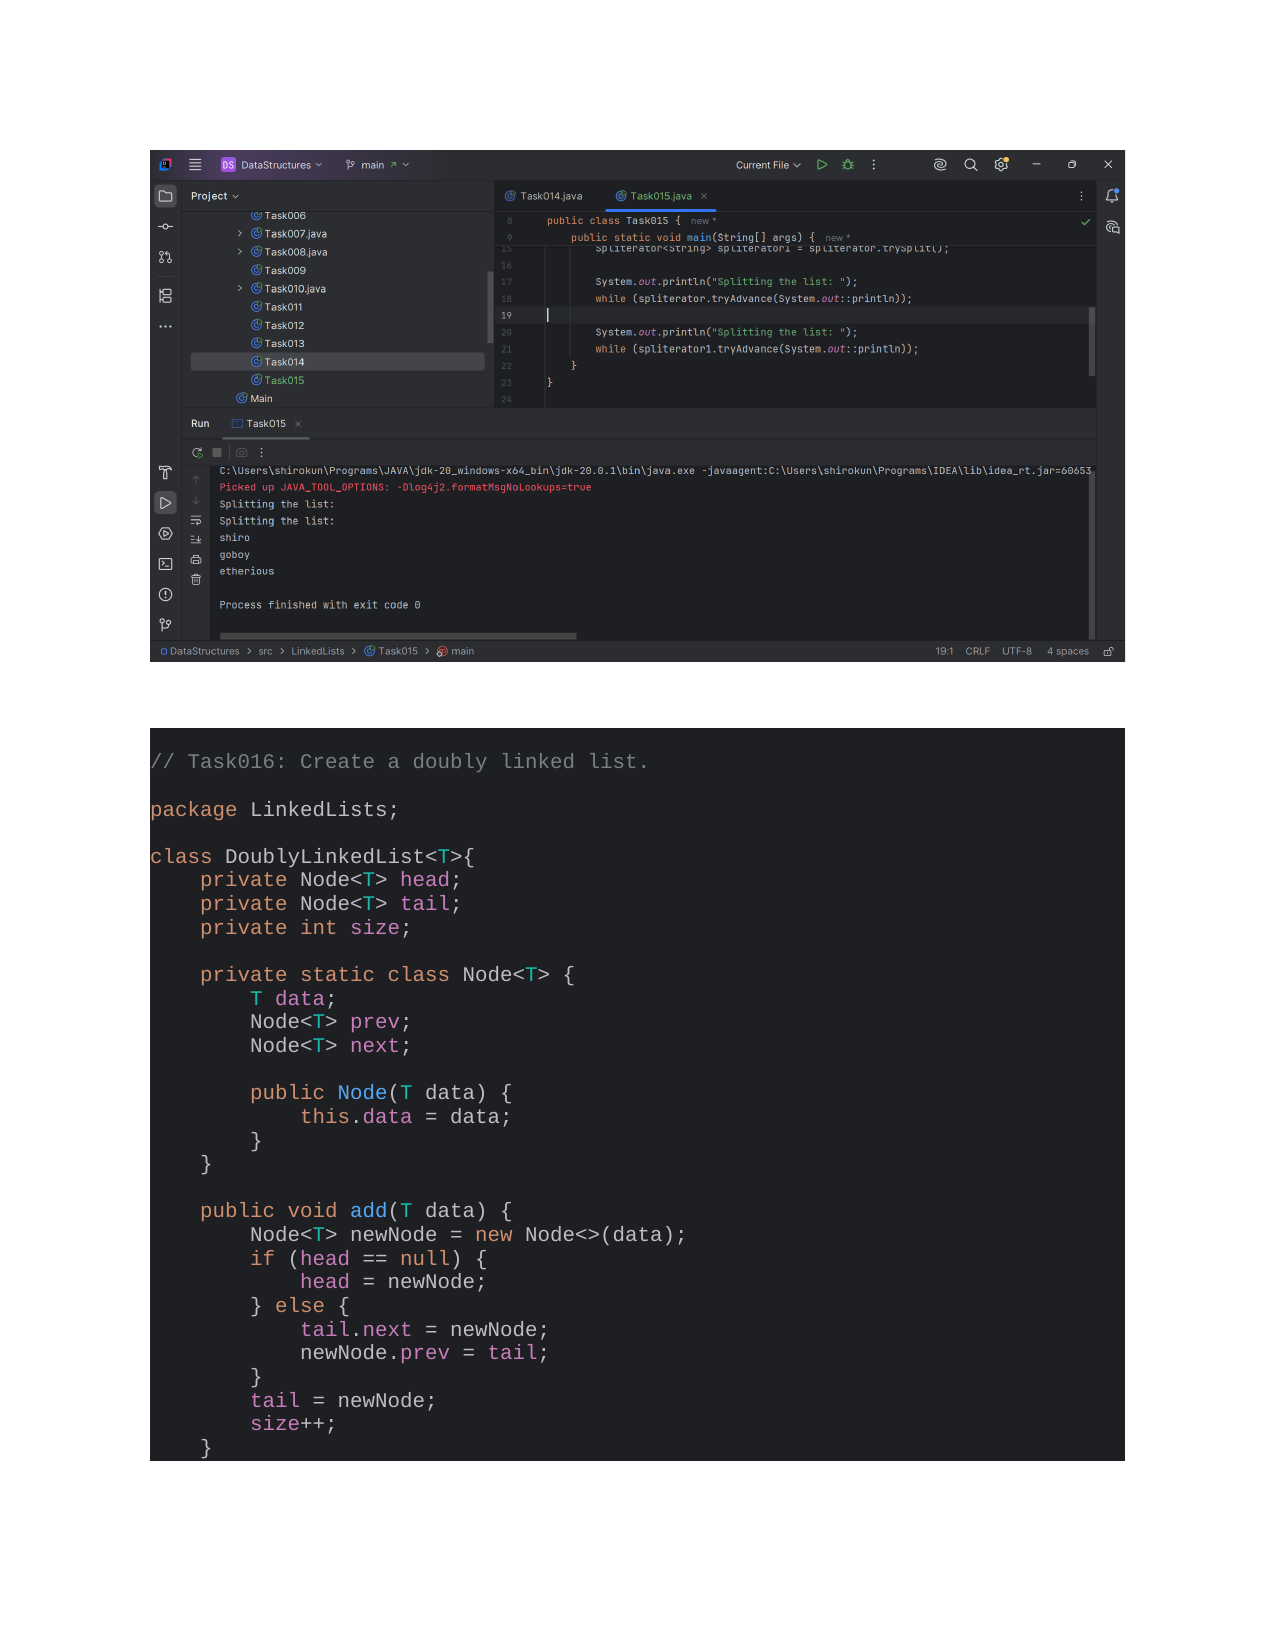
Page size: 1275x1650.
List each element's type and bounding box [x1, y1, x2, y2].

picture [150, 150, 1125, 662]
text [150, 751, 1125, 1461]
